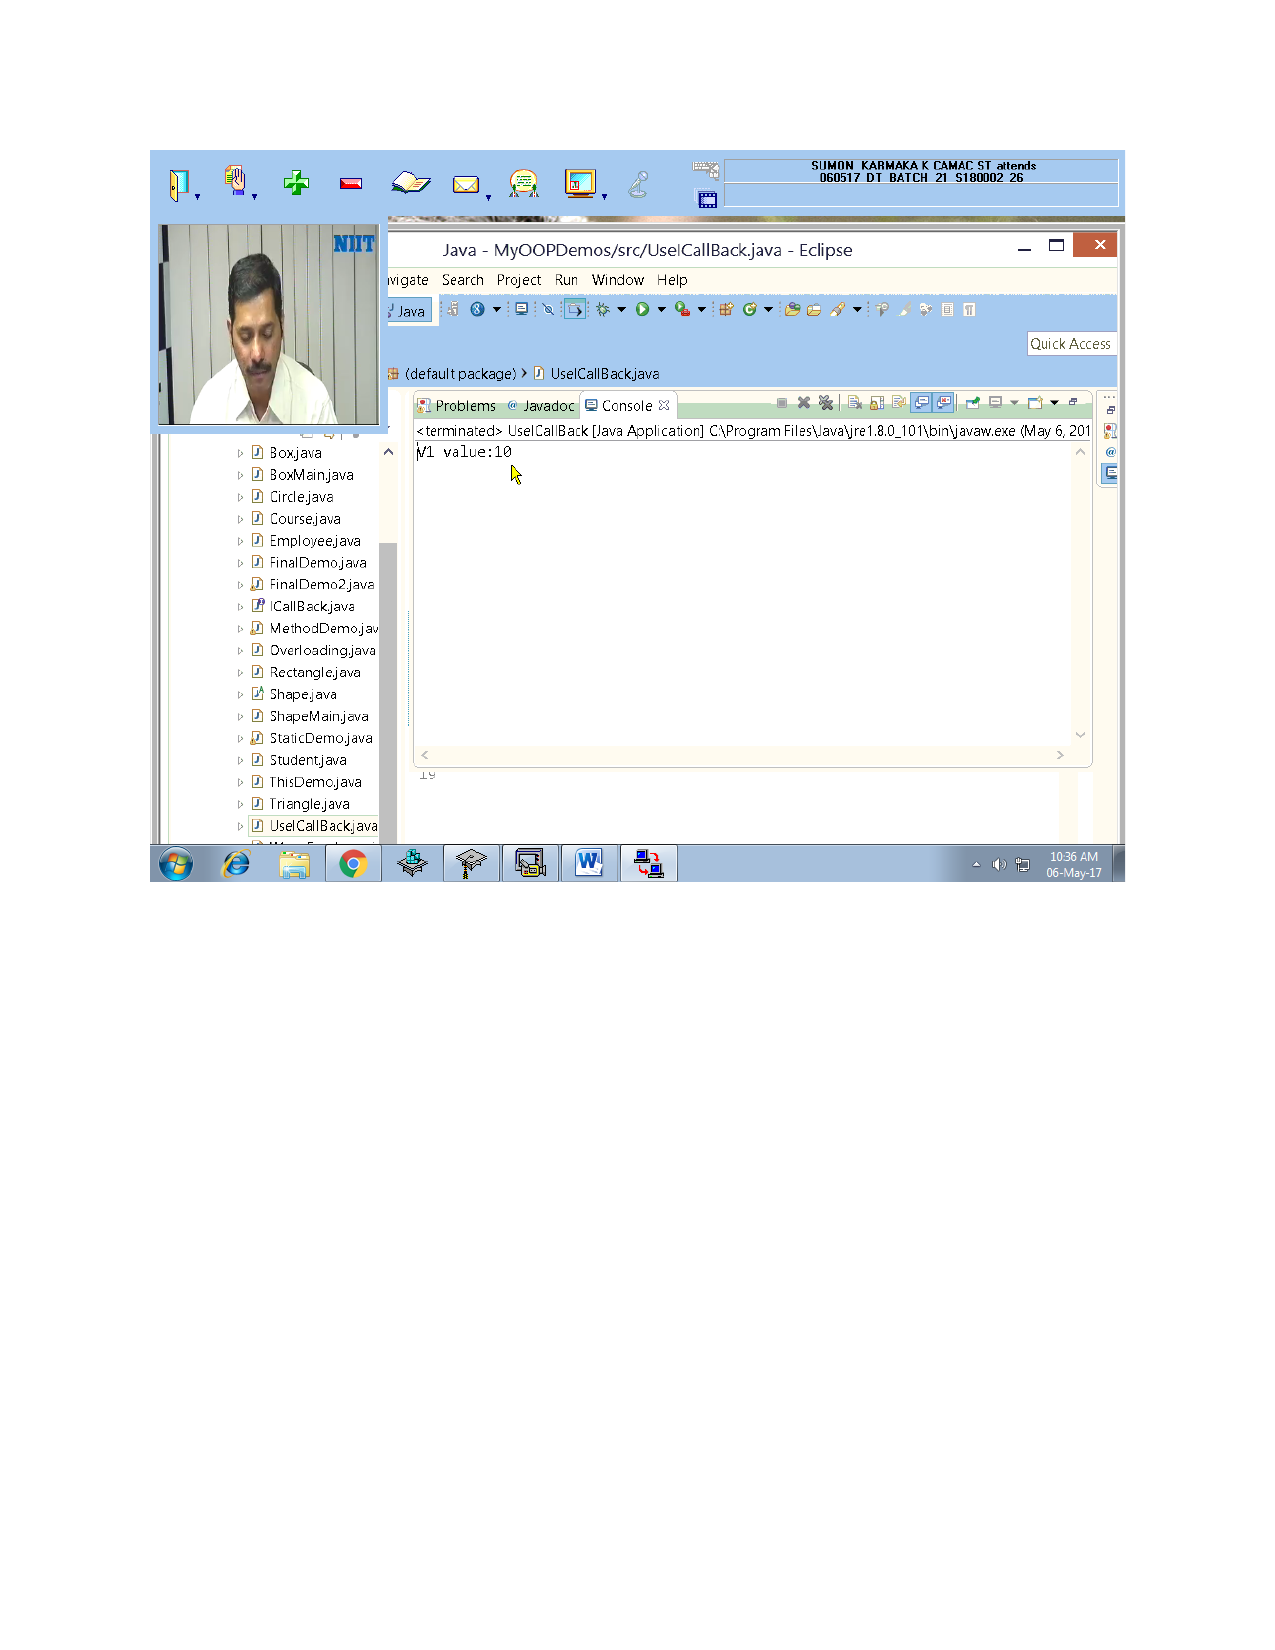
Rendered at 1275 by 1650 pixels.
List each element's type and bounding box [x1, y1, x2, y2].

picture [150, 150, 1125, 882]
